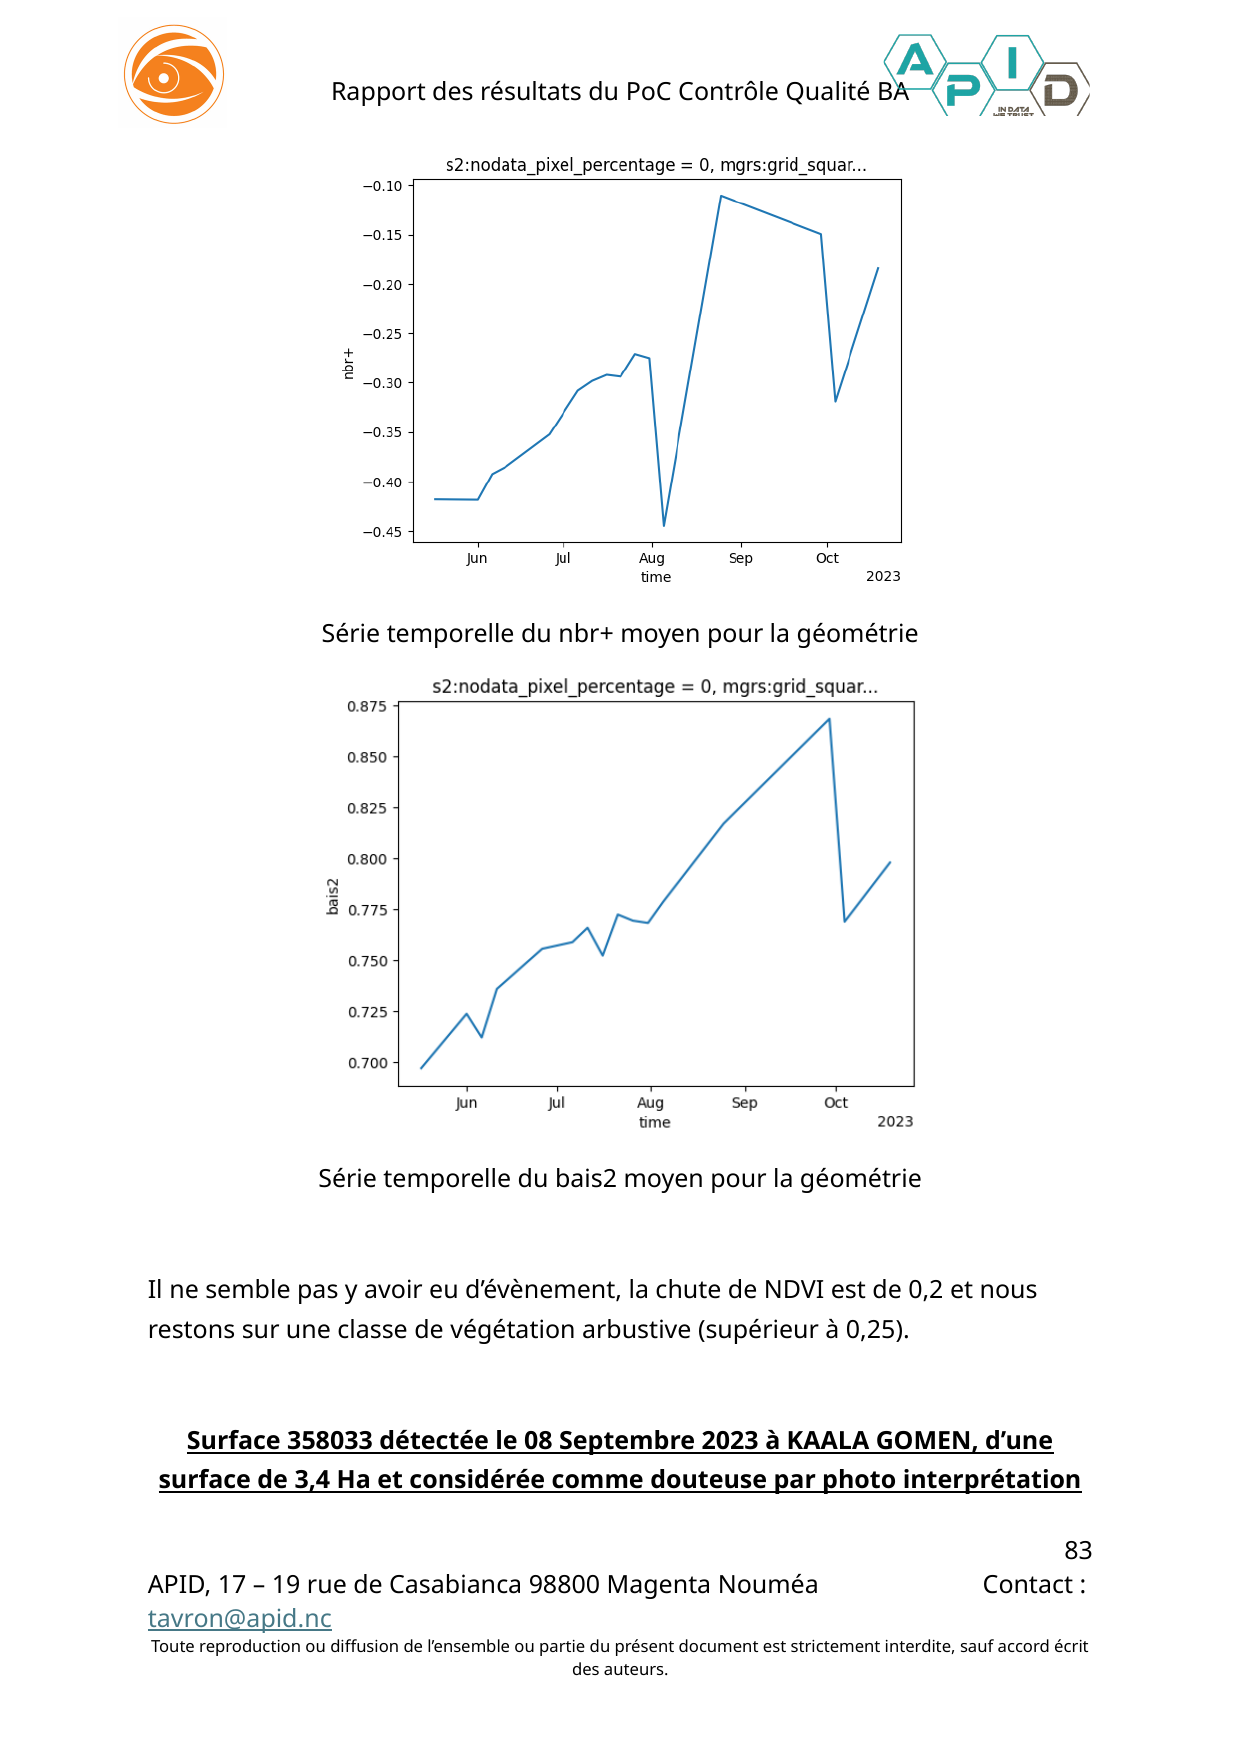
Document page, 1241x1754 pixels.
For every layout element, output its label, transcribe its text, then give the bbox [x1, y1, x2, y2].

picture [883, 34, 1090, 116]
picture [318, 671, 922, 1139]
text Il ne semble pas y avoir eu d’évènement, la chute de NDVI est de 0,2 et nous restons sur une classe de végétation arbustive (supérieur à 0,25). [148, 1272, 1093, 1345]
picture [334, 147, 907, 594]
text Surface 358033 détectée le 08 Septembre 2023 à KAALA GOMEN, d’une surface de 3,4 Ha et considérée comme douteuse par photo interprétation [148, 1423, 1093, 1496]
text Série temporelle du nbr+ moyen pour la géométrie [148, 616, 1093, 650]
text Série temporelle du bais2 moyen pour la géométrie [148, 1160, 1093, 1194]
